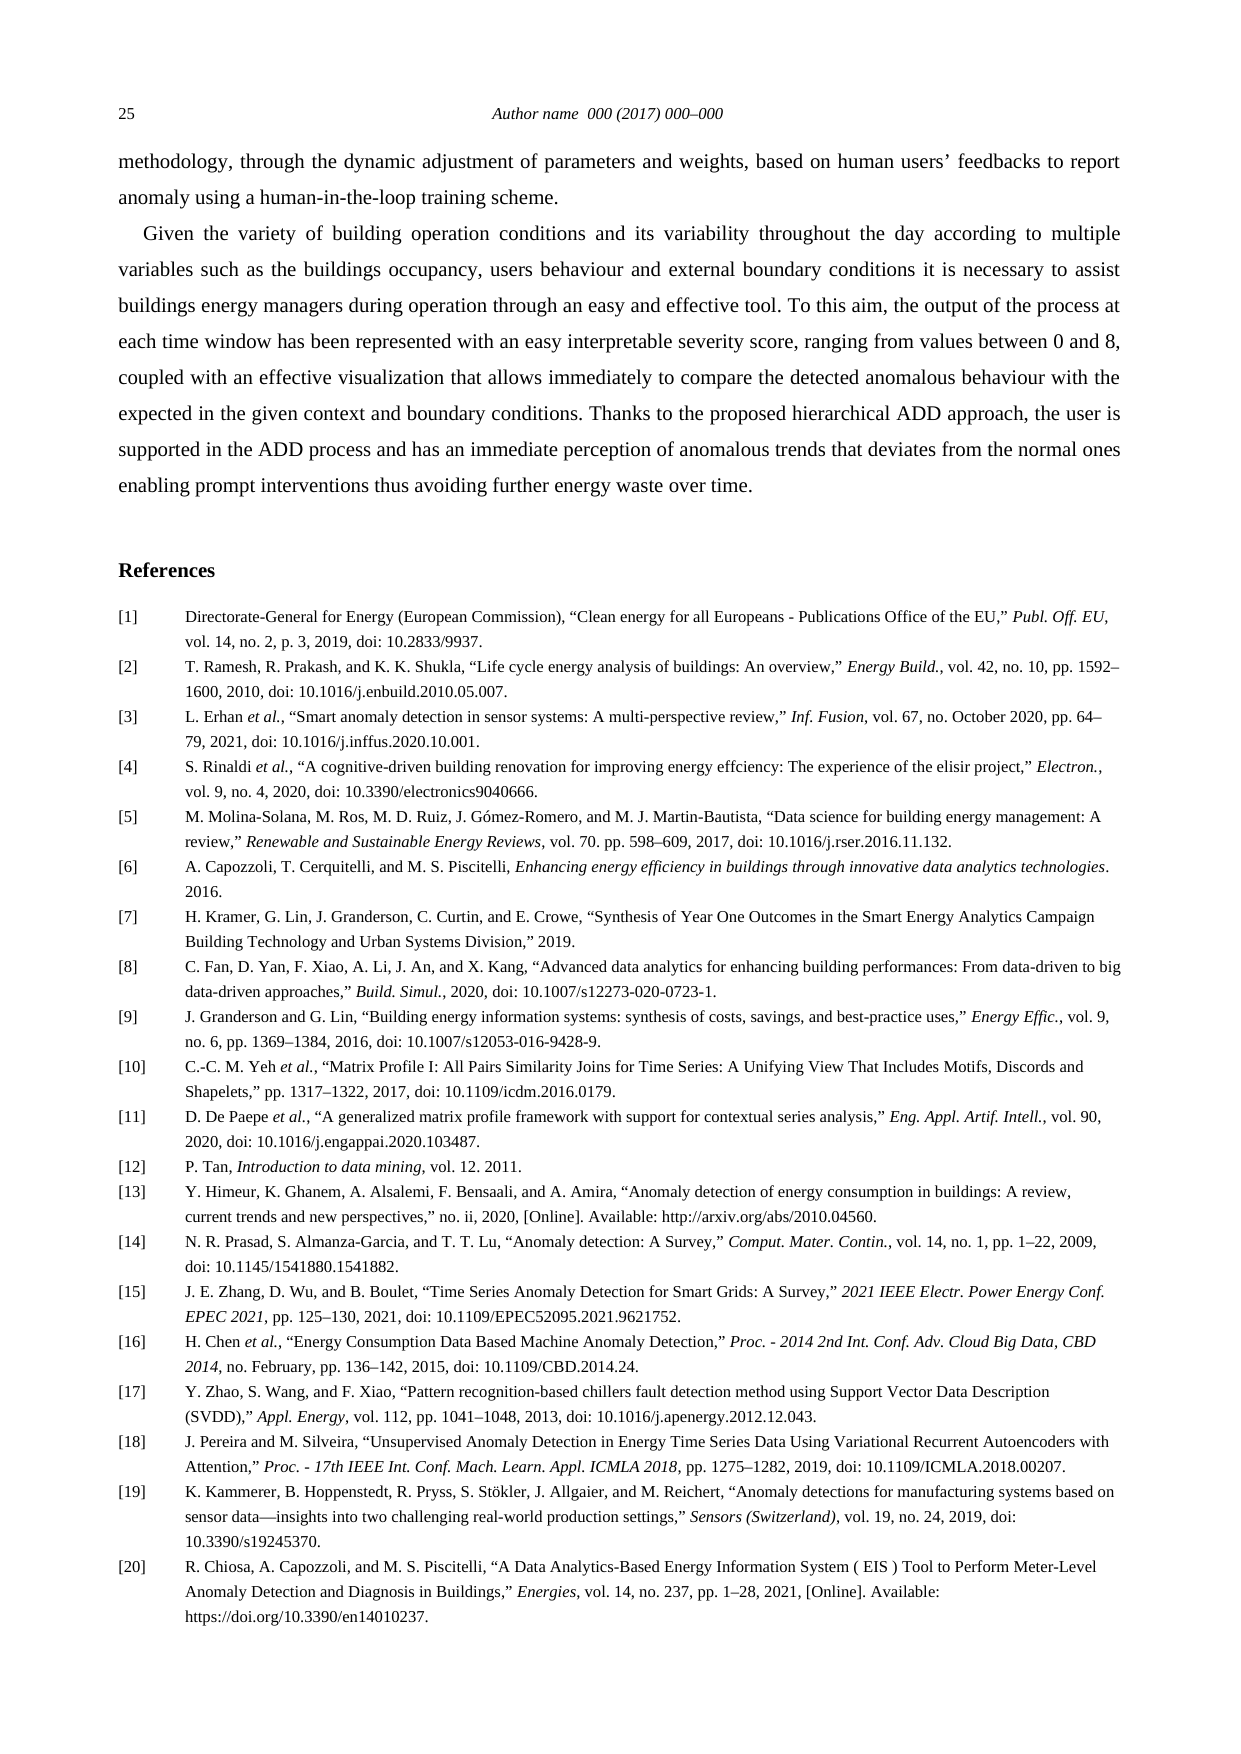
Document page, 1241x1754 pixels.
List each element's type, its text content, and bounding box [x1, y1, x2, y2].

text [15] J. E. Zhang, D. Wu, and B. Boulet, “Time Series Anomaly Detection for Smart Grids: A Survey,” 2021 IEEE Electr. Power Energy Conf. EPEC 2021, pp. 125–130, 2021, doi: 10.1109/EPEC52095.2021.9621752. [118, 1278, 1122, 1328]
text [1] Directorate-General for Energy (European Commission), “Clean energy for all Europeans - Publications Office of the EU,” Publ. Off. EU, vol. 14, no. 2, p. 3, 2019, doi: 10.2833/9937. [118, 603, 1122, 653]
text Given the variety of building operation conditions and its variability throughout the day according to multiple variables such as the buildings occupancy, users behaviour and external boundary conditions it is necessary to assist buildings energy managers during operation through an easy and effective tool. To this aim, the output of the process at each time window has been represented with an easy interpretable severity score, ranging from values between 0 and 8, coupled with an effective visualization that allows immediately to compare the detected anomalous behaviour with the expected in the given context and boundary conditions. Thanks to the proposed hierarchical ADD approach, the user is supported in the ADD process and has an immediate perception of anomalous trends that deviates from the normal ones enabling prompt interventions thus avoiding further energy waste over time. [118, 221, 1122, 497]
text [5] M. Molina-Solana, M. Ros, M. D. Ruiz, J. Gómez-Romero, and M. J. Martin-Bautista, “Data science for building energy management: A review,” Renewable and Sustainable Energy Reviews, vol. 70. pp. 598–609, 2017, doi: 10.1016/j.rser.2016.11.132. [118, 803, 1122, 853]
text [18] J. Pereira and M. Silveira, “Unsupervised Anomaly Detection in Energy Time Series Data Using Variational Recurrent Autoencoders with Attention,” Proc. - 17th IEEE Int. Conf. Mach. Learn. Appl. ICMLA 2018, pp. 1275–1282, 2019, doi: 10.1109/ICMLA.2018.00207. [118, 1428, 1122, 1478]
text [12] P. Tan, Introduction to data mining, vol. 12. 2011. [118, 1153, 1122, 1178]
text [4] S. Rinaldi et al., “A cognitive-driven building renovation for improving energy effciency: The experience of the elisir project,” Electron., vol. 9, no. 4, 2020, doi: 10.3390/electronics9040666. [118, 753, 1122, 803]
text [20] R. Chiosa, A. Capozzoli, and M. S. Piscitelli, “A Data Analytics-Based Energy Information System ( EIS ) Tool to Perform Meter-Level Anomaly Detection and Diagnosis in Buildings,” Energies, vol. 14, no. 237, pp. 1–28, 2021, [Online]. Available: https://doi.org/10.3390/en14010237. [118, 1553, 1122, 1628]
text References [118, 559, 1122, 582]
text [6] A. Capozzoli, T. Cerquitelli, and M. S. Piscitelli, Enhancing energy efficiency in buildings through innovative data analytics technologies. 2016. [118, 853, 1122, 903]
text [16] H. Chen et al., “Energy Consumption Data Based Machine Anomaly Detection,” Proc. - 2014 2nd Int. Conf. Adv. Cloud Big Data, CBD 2014, no. February, pp. 136–142, 2015, doi: 10.1109/CBD.2014.24. [118, 1328, 1122, 1378]
text [9] J. Granderson and G. Lin, “Building energy information systems: synthesis of costs, savings, and best-practice uses,” Energy Effic., vol. 9, no. 6, pp. 1369–1384, 2016, doi: 10.1007/s12053-016-9428-9. [118, 1003, 1122, 1053]
text [3] L. Erhan et al., “Smart anomaly detection in sensor systems: A multi-perspective review,” Inf. Fusion, vol. 67, no. October 2020, pp. 64–79, 2021, doi: 10.1016/j.inffus.2020.10.001. [118, 703, 1122, 753]
text [7] H. Kramer, G. Lin, J. Granderson, C. Curtin, and E. Crowe, “Synthesis of Year One Outcomes in the Smart Energy Analytics Campaign Building Technology and Urban Systems Division,” 2019. [118, 903, 1122, 953]
text [14] N. R. Prasad, S. Almanza-Garcia, and T. T. Lu, “Anomaly detection: A Survey,” Comput. Mater. Contin., vol. 14, no. 1, pp. 1–22, 2009, doi: 10.1145/1541880.1541882. [118, 1228, 1122, 1278]
text [13] Y. Himeur, K. Ghanem, A. Alsalemi, F. Bensaali, and A. Amira, “Anomaly detection of energy consumption in buildings: A review, current trends and new perspectives,” no. ii, 2020, [Online]. Available: http://arxiv.org/abs/2010.04560. [118, 1178, 1122, 1228]
text [8] C. Fan, D. Yan, F. Xiao, A. Li, J. An, and X. Kang, “Advanced data analytics for enhancing building performances: From data-driven to big data-driven approaches,” Build. Simul., 2020, doi: 10.1007/s12273-020-0723-1. [118, 953, 1122, 1003]
text [10] C.-C. M. Yeh et al., “Matrix Profile I: All Pairs Similarity Joins for Time Series: A Unifying View That Includes Motifs, Discords and Shapelets,” pp. 1317–1322, 2017, doi: 10.1109/icdm.2016.0179. [118, 1053, 1122, 1103]
text [2] T. Ramesh, R. Prakash, and K. K. Shukla, “Life cycle energy analysis of buildings: An overview,” Energy Build., vol. 42, no. 10, pp. 1592–1600, 2010, doi: 10.1016/j.enbuild.2010.05.007. [118, 653, 1122, 703]
text [17] Y. Zhao, S. Wang, and F. Xiao, “Pattern recognition-based chillers fault detection method using Support Vector Data Description (SVDD),” Appl. Energy, vol. 112, pp. 1041–1048, 2013, doi: 10.1016/j.apenergy.2012.12.043. [118, 1378, 1122, 1428]
text [11] D. De Paepe et al., “A generalized matrix profile framework with support for contextual series analysis,” Eng. Appl. Artif. Intell., vol. 90, 2020, doi: 10.1016/j.engappai.2020.103487. [118, 1103, 1122, 1153]
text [118, 149, 1122, 209]
text [19] K. Kammerer, B. Hoppenstedt, R. Pryss, S. Stökler, J. Allgaier, and M. Reichert, “Anomaly detections for manufacturing systems based on sensor data—insights into two challenging real-world production settings,” Sensors (Switzerland), vol. 19, no. 24, 2019, doi: 10.3390/s19245370. [118, 1478, 1122, 1553]
